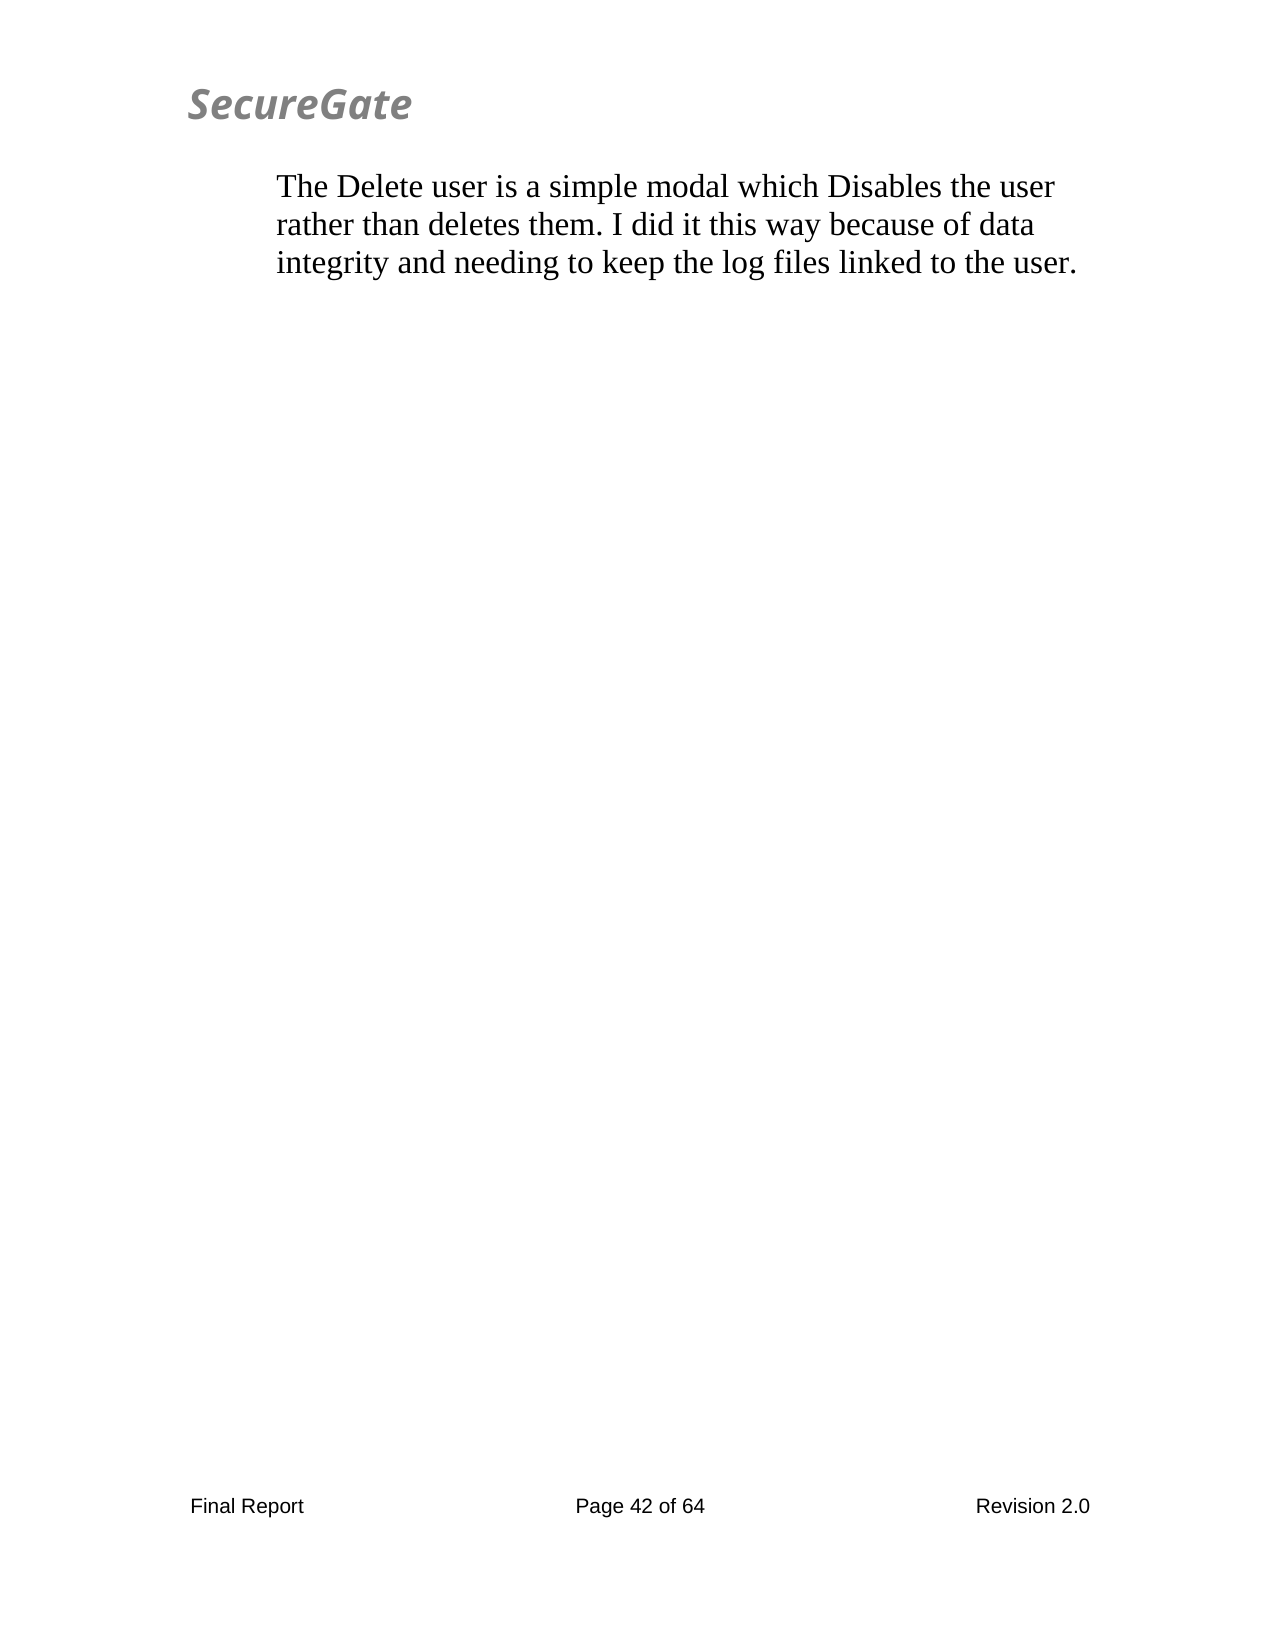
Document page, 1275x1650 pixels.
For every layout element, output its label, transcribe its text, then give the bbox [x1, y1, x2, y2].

text The Delete user is a simple modal which Disables the user rather than deletes them. I did it this way because of data integrity and needing to keep the log files linked to the user. [276, 166, 1093, 281]
